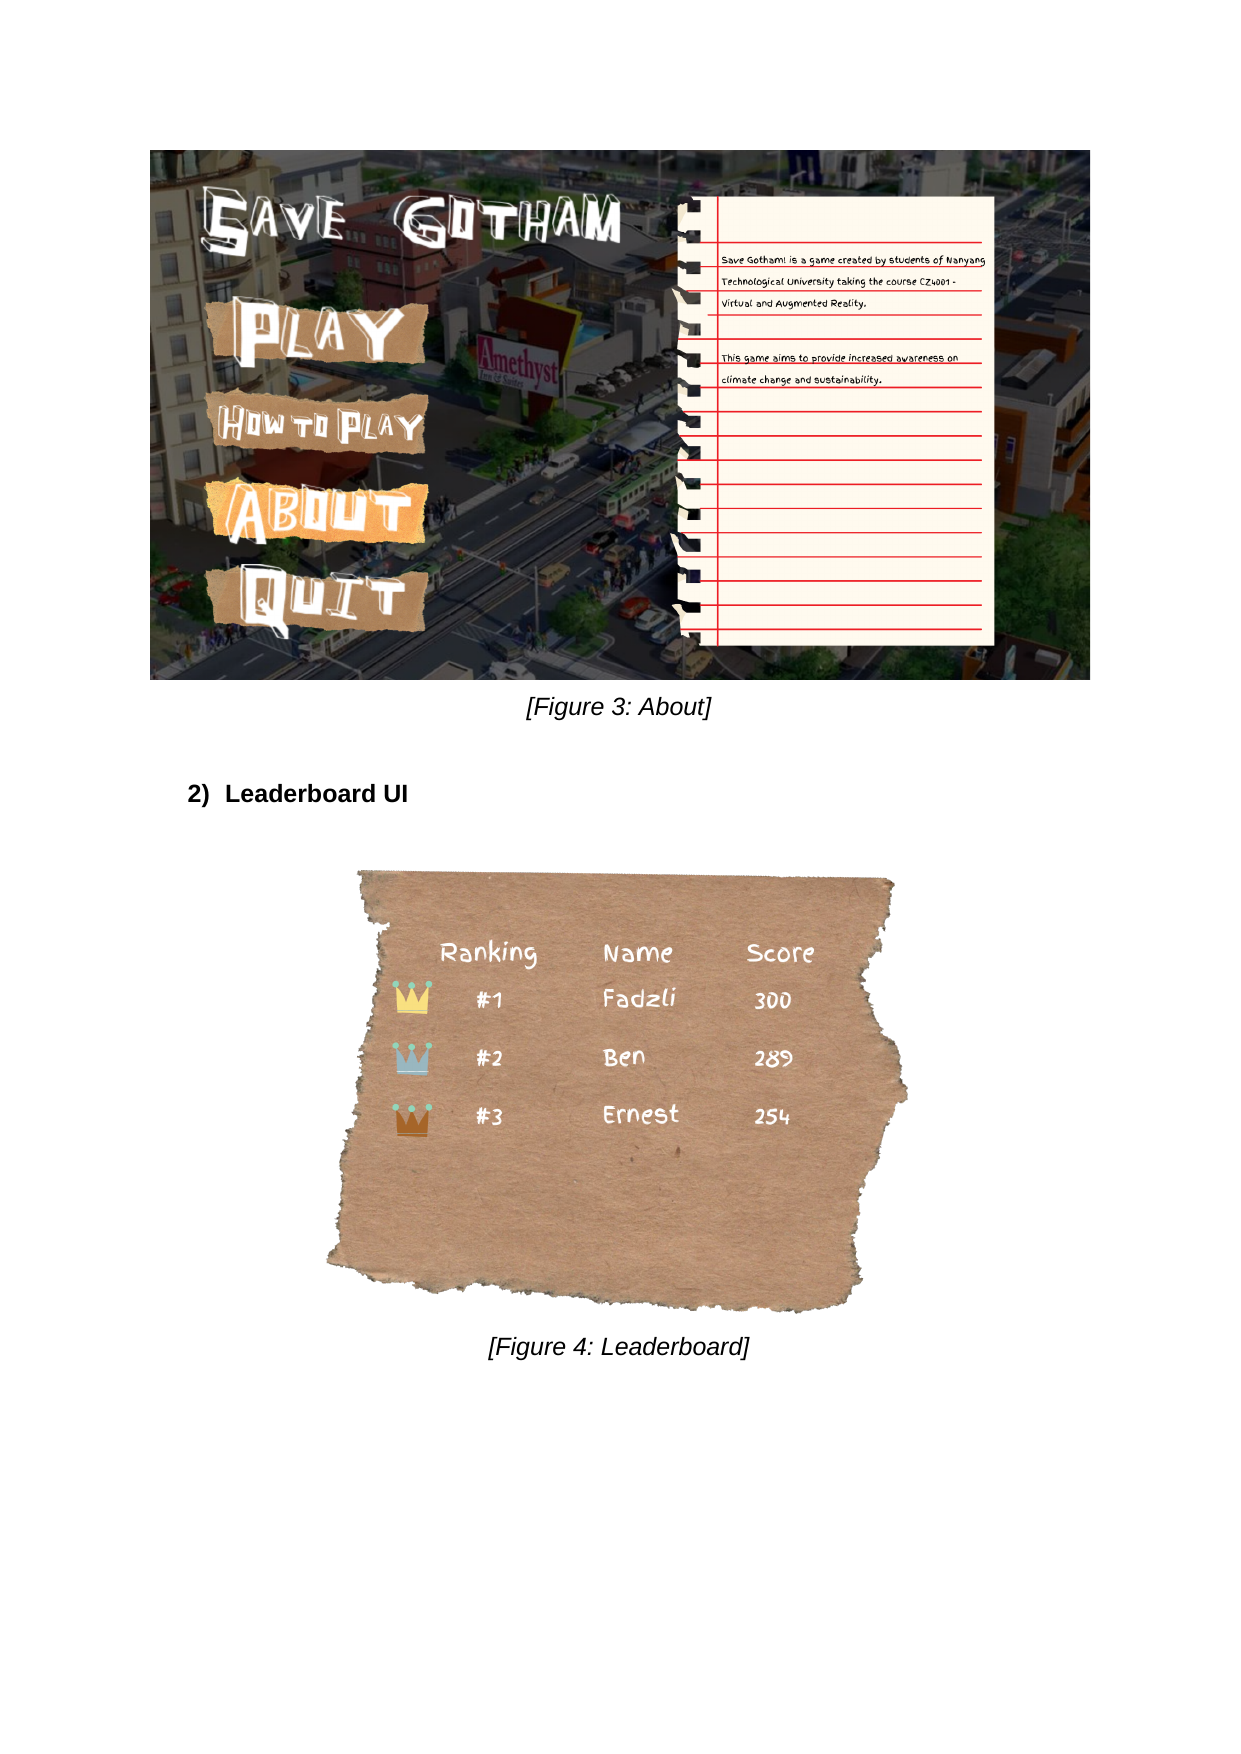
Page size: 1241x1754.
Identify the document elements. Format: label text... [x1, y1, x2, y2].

text [Figure 3: About] [150, 692, 1090, 721]
list Leaderboard UI [187, 778, 1090, 807]
picture [310, 864, 931, 1319]
picture [150, 150, 1091, 680]
text [Figure 4: Leaderboard] [150, 1332, 1090, 1360]
